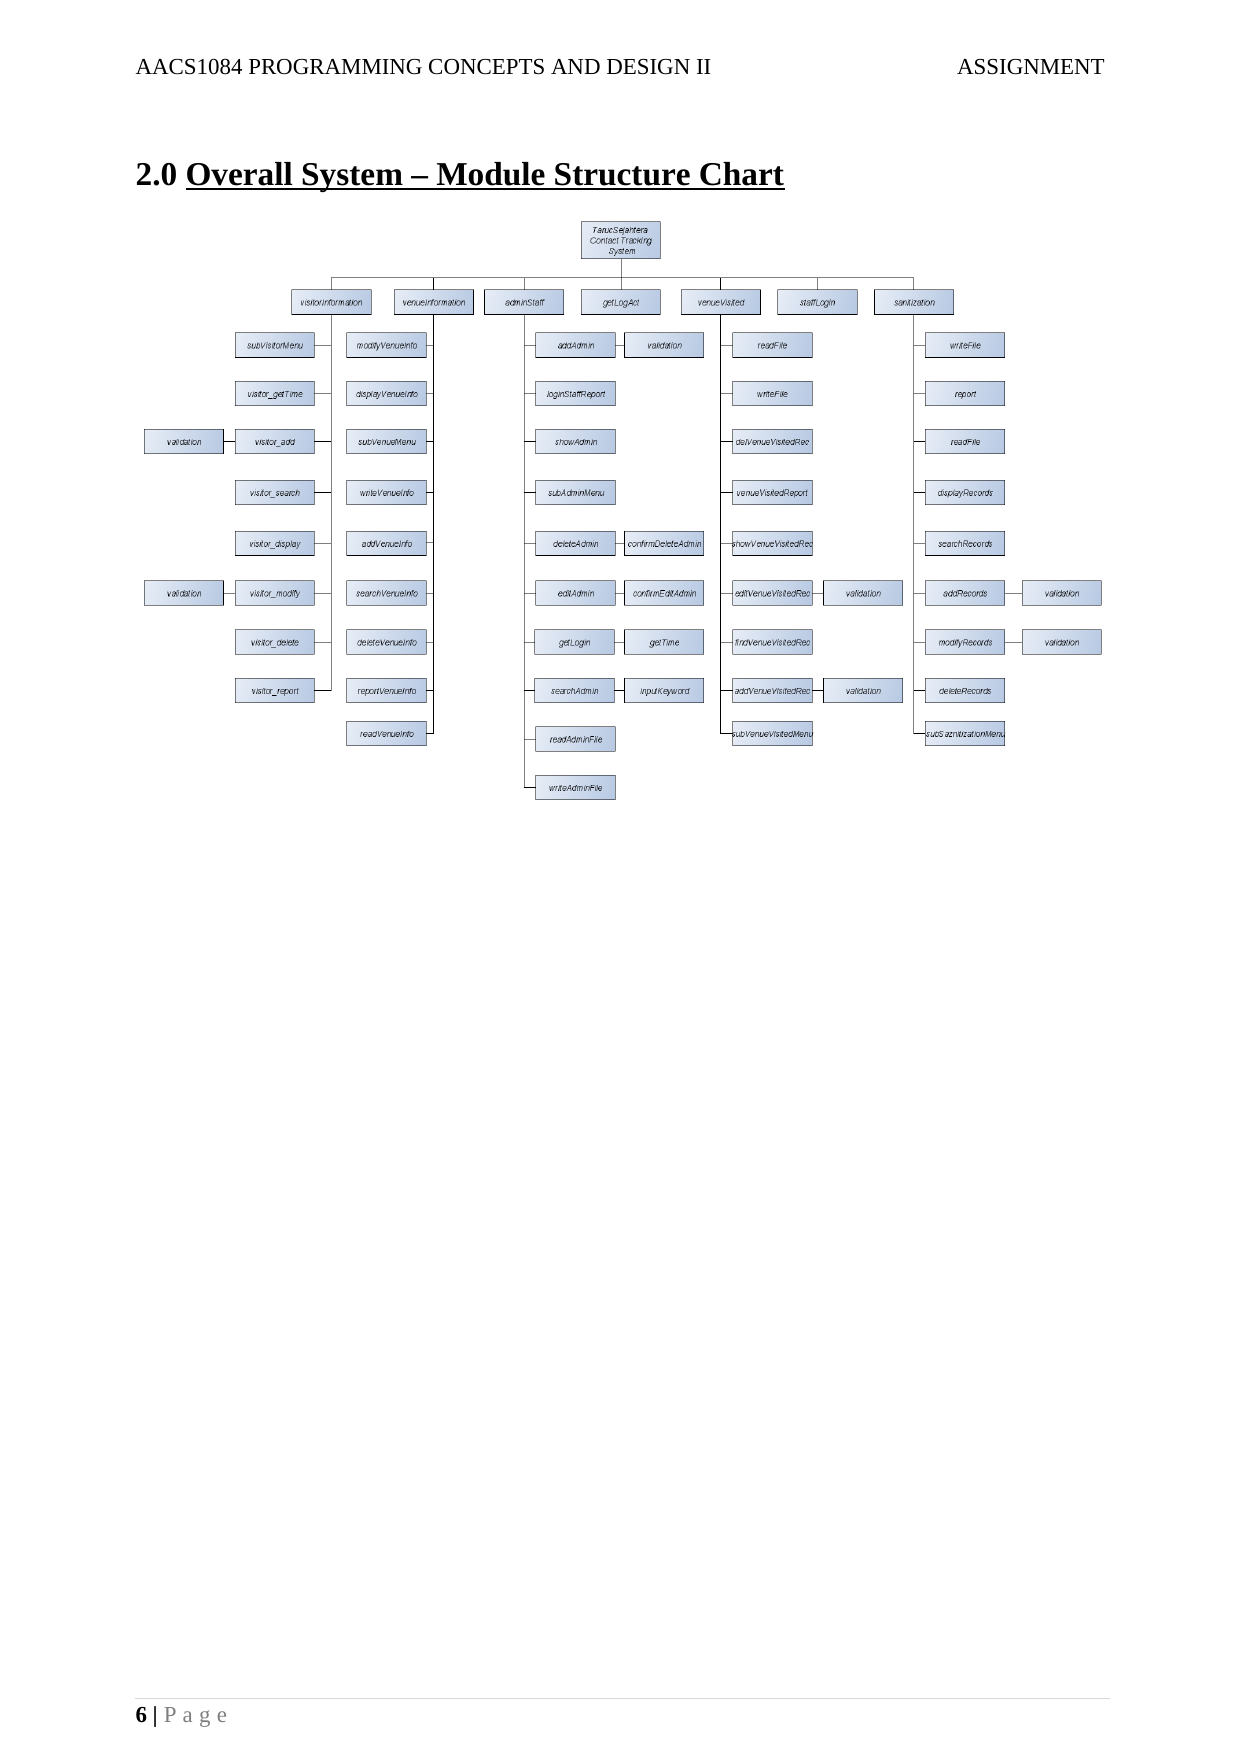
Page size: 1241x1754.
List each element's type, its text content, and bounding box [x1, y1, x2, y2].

picture [135, 212, 1110, 809]
subtitle 2.0 Overall System – Module Structure Chart [135, 155, 1110, 193]
